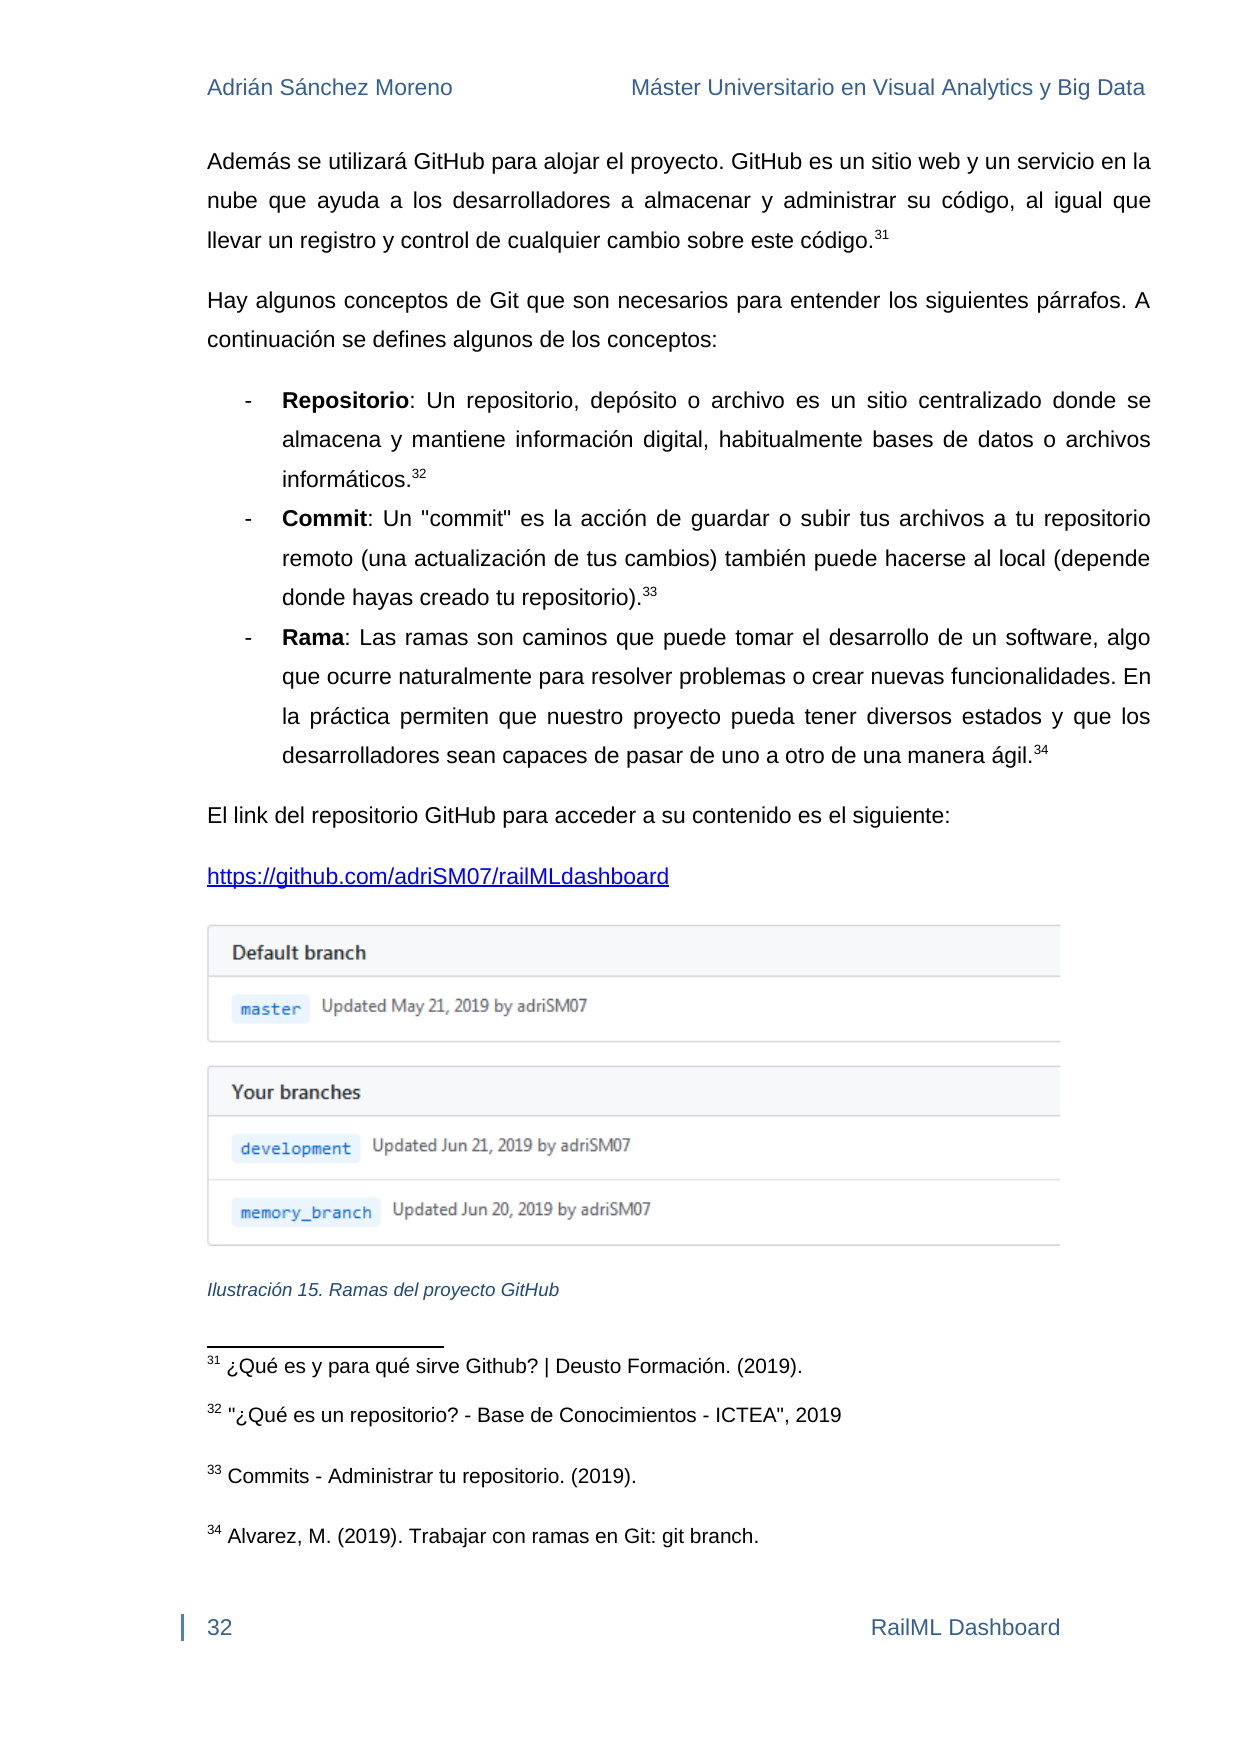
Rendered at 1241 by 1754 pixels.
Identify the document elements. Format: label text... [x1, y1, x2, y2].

text Además se utilizará GitHub para alojar el proyecto. GitHub es un sitio web y un servicio en la nube que ayuda a los desarrolladores a almacenar y administrar su código, al igual que llevar un registro y control de cualquier cambio sobre este código. [207, 148, 1152, 253]
text https://github.com/adriSM07/railMLdashboard [207, 863, 1152, 889]
list Rama: Las ramas son caminos que puede tomar el desarrollo de un software, algo que ocurre naturalmente para resolver problemas o crear nuevas funcionalidades. En la práctica permiten que nuestro proyecto pueda tener diversos estados y que los desarrolladores sean capaces de pasar de uno a otro de una manera ágil. [244, 624, 1152, 768]
list Commit: Un "commit" es la acción de guardar o subir tus archivos a tu repositorio remoto (una actualización de tus cambios) también puede hacerse al local (depende donde hayas creado tu repositorio). [244, 505, 1152, 611]
text El link del repositorio GitHub para acceder a su contenido es el siguiente: [207, 802, 1152, 829]
list Repositorio: Un repositorio, depósito o archivo es un sitio centralizado donde se almacena y mantiene información digital, habitualmente bases de datos o archivos informáticos. [244, 387, 1152, 492]
text Hay algunos conceptos de Git que son necesarios para entender los siguientes párrafos. A continuación se defines algunos de los conceptos: [207, 287, 1152, 353]
picture [206, 923, 1061, 1246]
